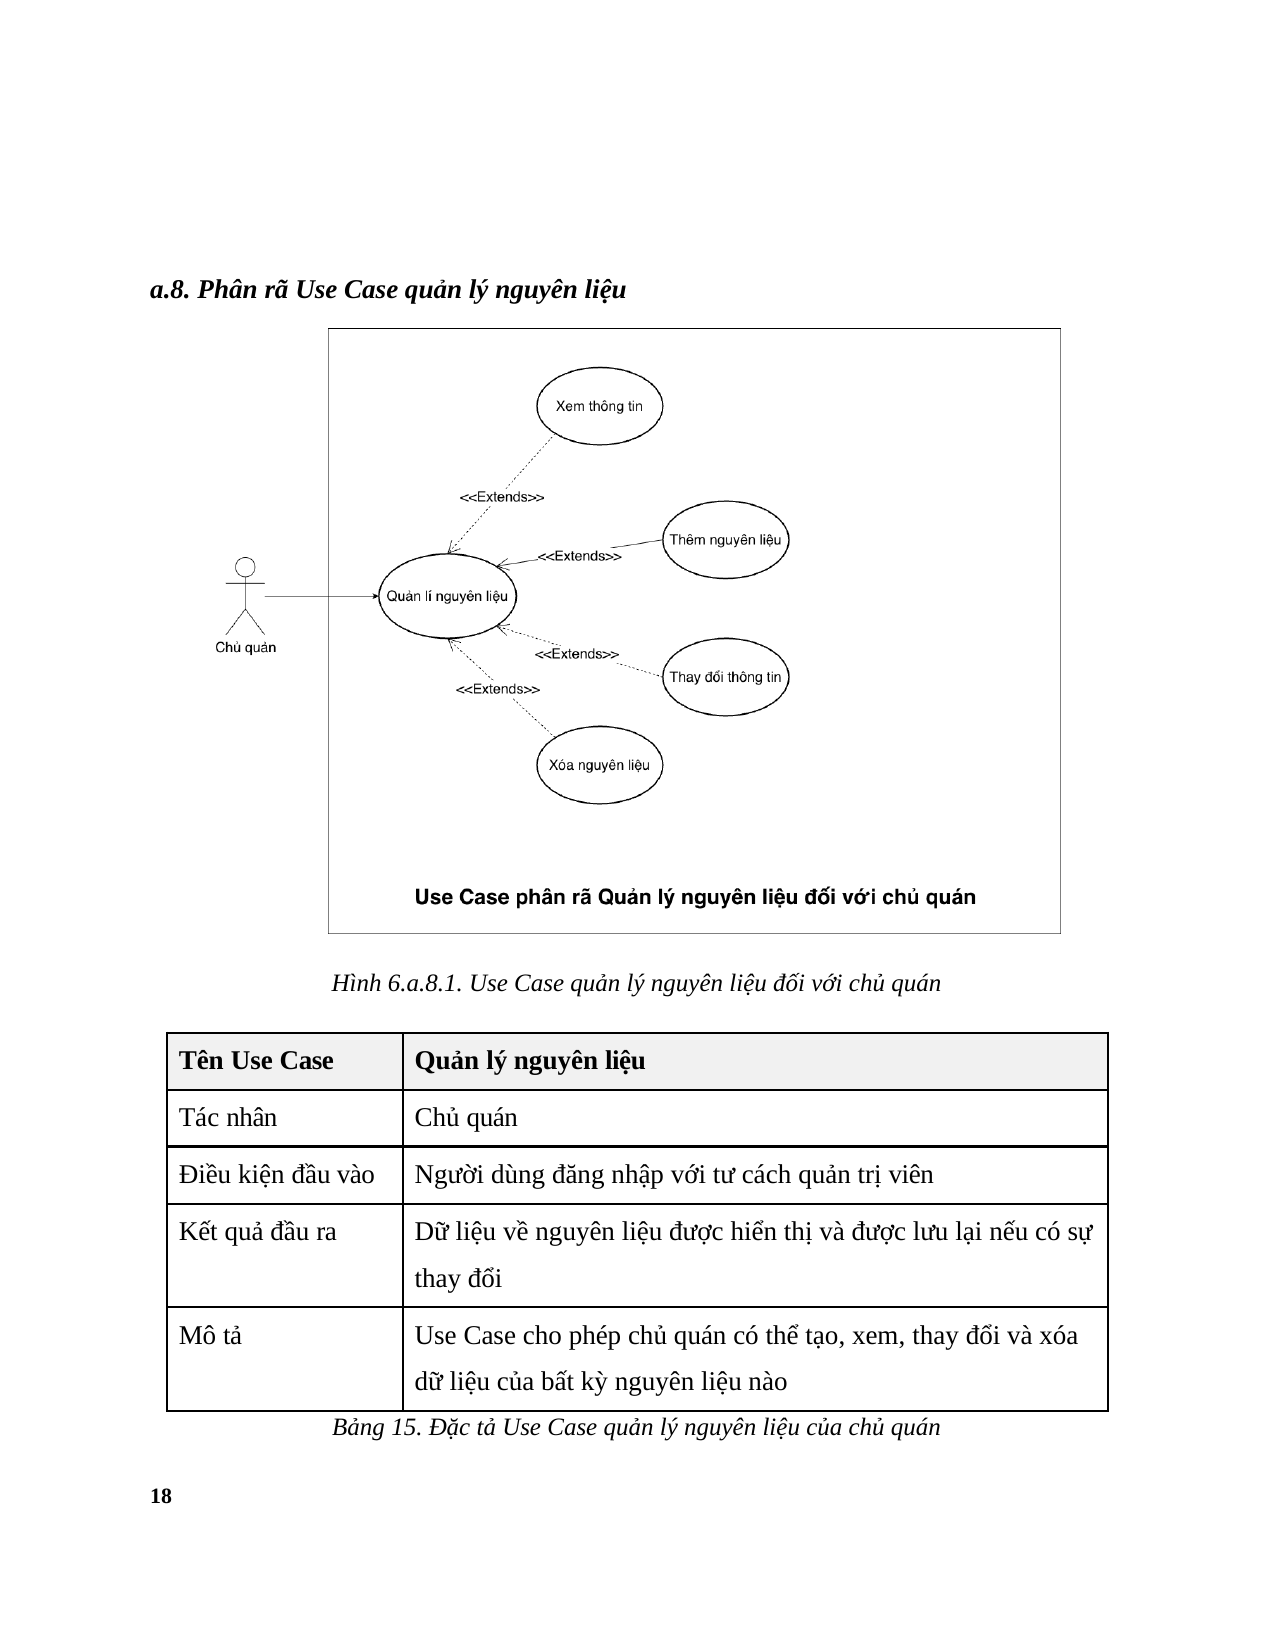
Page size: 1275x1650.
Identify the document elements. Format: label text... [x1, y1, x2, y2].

subtitle a.8. Phân rã Use Case quản lý nguyên liệu [150, 273, 1125, 304]
picture [214, 328, 1061, 934]
table_cell Người dùng đăng nhập với tư cách quản trị viên [404, 1148, 1107, 1202]
table_cell Chủ quán [404, 1091, 1107, 1145]
table_header Tên Use Case [168, 1034, 402, 1089]
table_cell Dữ liệu về nguyên liệu được hiển thị và được lưu lại nếu có sự thay đổi [404, 1205, 1107, 1306]
table_cell Use Case cho phép chủ quán có thể tạo, xem, thay đổi và xóa dữ liệu của bất kỳ nguyên liệu nào [404, 1308, 1107, 1410]
text Hình 6.a.8.1. Use Case quản lý nguyên liệu đối với chủ quán [150, 968, 1125, 996]
table_cell Mô tả [168, 1308, 402, 1410]
table_cell Kết quả đầu ra [168, 1205, 402, 1306]
table_cell Tác nhân [168, 1091, 402, 1145]
table_header Quản lý nguyên liệu [404, 1034, 1107, 1089]
table_cell Điều kiện đầu vào [168, 1148, 402, 1202]
